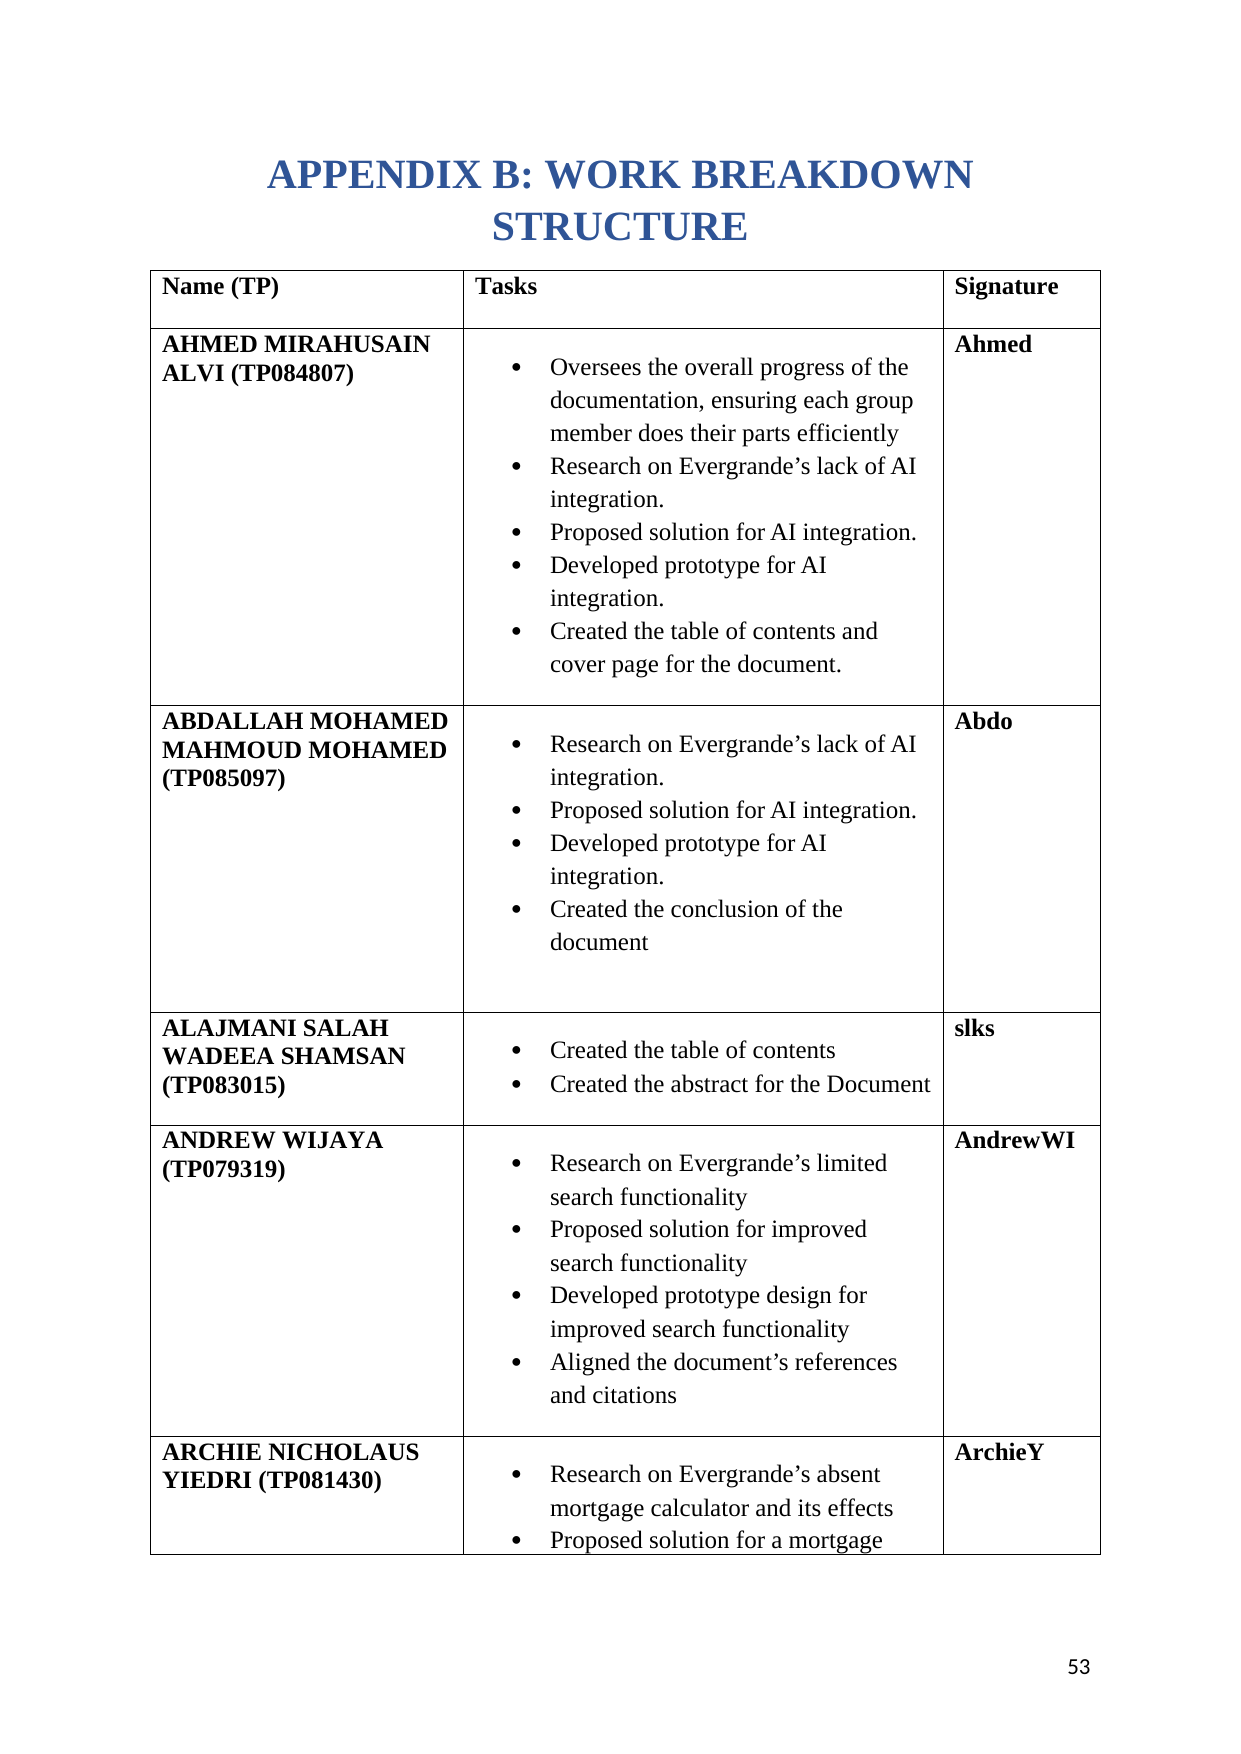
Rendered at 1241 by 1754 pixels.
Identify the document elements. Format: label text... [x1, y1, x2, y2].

table_cell ArchieY [944, 1437, 1100, 1554]
table_header Signature [944, 271, 1100, 328]
text APPENDIX B: WORK BREAKDOWN STRUCTURE [150, 150, 1090, 249]
table_cell Oversees the overall progress of the documentation, ensuring each group member does their parts efficiently Research on Evergrande’s lack of AI integration. Proposed solution for AI integration. Developed prototype for AI integration. Created the table of contents and cover page for the document. [464, 329, 943, 705]
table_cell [151, 1437, 463, 1554]
table_cell Ahmed [944, 329, 1100, 705]
table_cell Abdo [944, 706, 1100, 1012]
table_header Name (TP) [151, 271, 463, 328]
table_cell AHMED MIRAHUSAIN ALVI (ΤΡ084807) [151, 329, 463, 705]
table_cell Created the table of contents Created the abstract for the Document [464, 1013, 943, 1124]
table_cell ANDREW WIJAYA (ΤΡ079319) [151, 1126, 463, 1436]
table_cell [464, 1437, 943, 1554]
table_cell AndrewWI [944, 1126, 1100, 1436]
table_cell slks [944, 1013, 1100, 1124]
table_cell Research on Evergrande’s limited search functionality Proposed solution for improved search functionality Developed prototype design for improved search functionality Aligned the document’s references and citations [464, 1126, 943, 1436]
table_cell ABDALLAH MOHAMED MAHMOUD MOHAMED (TP085097) [151, 706, 463, 1012]
table_header Tasks [464, 271, 943, 328]
table_cell Research on Evergrande’s lack of AI integration. Proposed solution for AI integration. Developed prototype for AI integration. Created the conclusion of the document [464, 706, 943, 1012]
table_cell ALAJMANI SALAH WADEEA SHAMSAN (ΤΡ083015) [151, 1013, 463, 1124]
